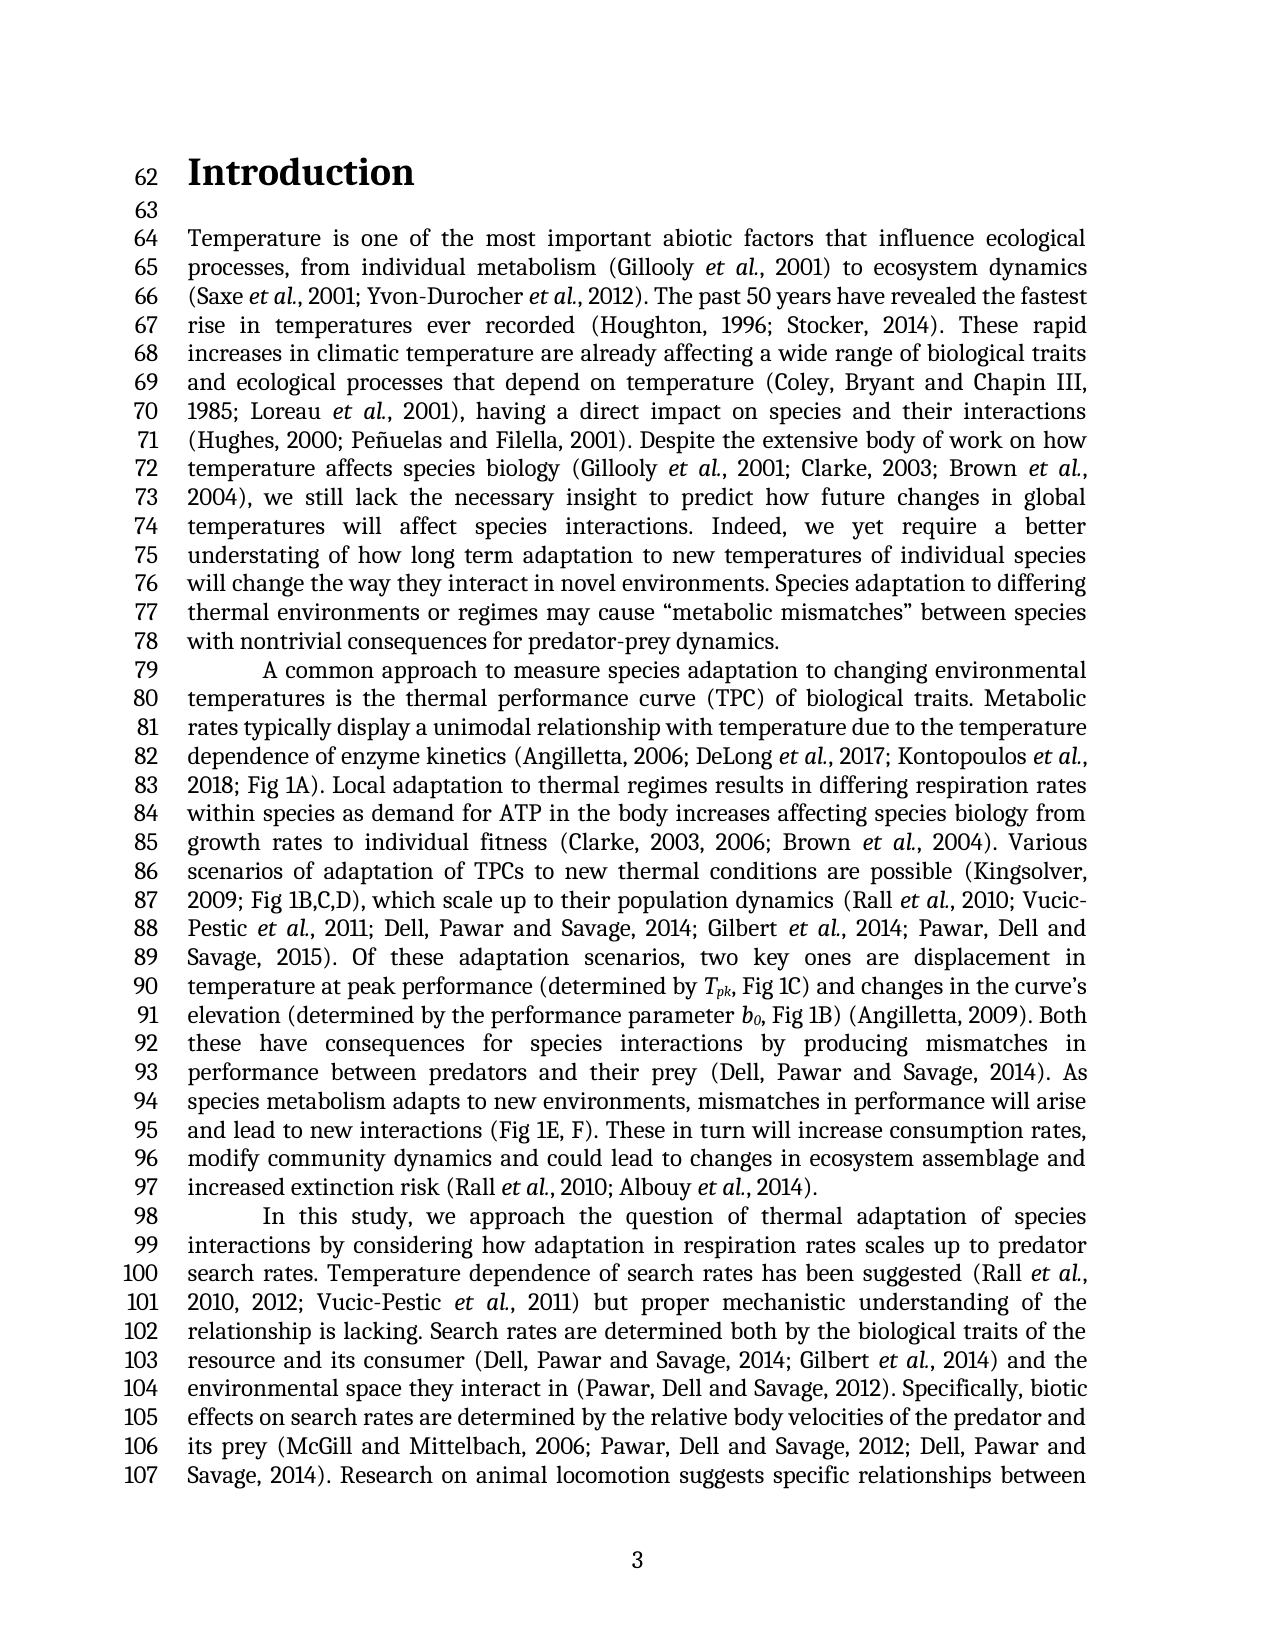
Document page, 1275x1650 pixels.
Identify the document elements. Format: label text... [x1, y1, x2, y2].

text Introduction [187, 150, 1087, 196]
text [187, 1202, 1087, 1489]
text A common approach to measure species adaptation to changing environmental temperatures is the thermal performance curve (TPC) of biological traits. Metabolic rates typically display a unimodal relationship with temperature due to the temperature dependence of enzyme kinetics (Angilletta, 2006; DeLong et al., 2017; Kontopoulos et al., 2018; Fig 1A). Local adaptation to thermal regimes results in differing respiration rates within species as demand for ATP in the body increases affecting species biology from growth rates to individual fitness (Clarke, 2003, 2006; Brown et al., 2004). Various scenarios of adaptation of TPCs to new thermal conditions are possible (Kingsolver, 2009; Fig 1B,C,D), which scale up to their population dynamics (Rall et al., 2010; Vucic-Pestic et al., 2011; Dell, Pawar and Savage, 2014; Gilbert et al., 2014; Pawar, Dell and Savage, 2015). Of these adaptation scenarios, two key ones are displacement in temperature at peak performance (determined by Tpk, Fig 1C) and changes in the curve’s elevation (determined by the performance parameter b0, Fig 1B) (Angilletta, 2009). Both these have consequences for species interactions by producing mismatches in performance between predators and their prey (Dell, Pawar and Savage, 2014). As species metabolism adapts to new environments, mismatches in performance will arise and lead to new interactions (Fig 1E, F). These in turn will increase consumption rates, modify community dynamics and could lead to changes in ecosystem assemblage and increased extinction risk (Rall et al., 2010; Albouy et al., 2014). [187, 656, 1087, 1202]
text Temperature is one of the most important abiotic factors that influence ecological processes, from individual metabolism (Gillooly et al., 2001) to ecosystem dynamics (Saxe et al., 2001; Yvon-Durocher et al., 2012). The past 50 years have revealed the fastest rise in temperatures ever recorded (Houghton, 1996; Stocker, 2014). These rapid increases in climatic temperature are already affecting a wide range of biological traits and ecological processes that depend on temperature (Coley, Bryant and Chapin III, 1985; Loreau et al., 2001), having a direct impact on species and their interactions (Hughes, 2000; Peñuelas and Filella, 2001). Despite the extensive body of work on how temperature affects species biology (Gillooly et al., 2001; Clarke, 2003; Brown et al., 2004), we still lack the necessary insight to predict how future changes in global temperatures will affect species interactions. Indeed, we yet require a better understating of how long term adaptation to new temperatures of individual species will change the way they interact in novel environments. Species adaptation to differing thermal environments or regimes may cause “metabolic mismatches” between species with nontrivial consequences for predator-prey dynamics. [187, 224, 1087, 656]
